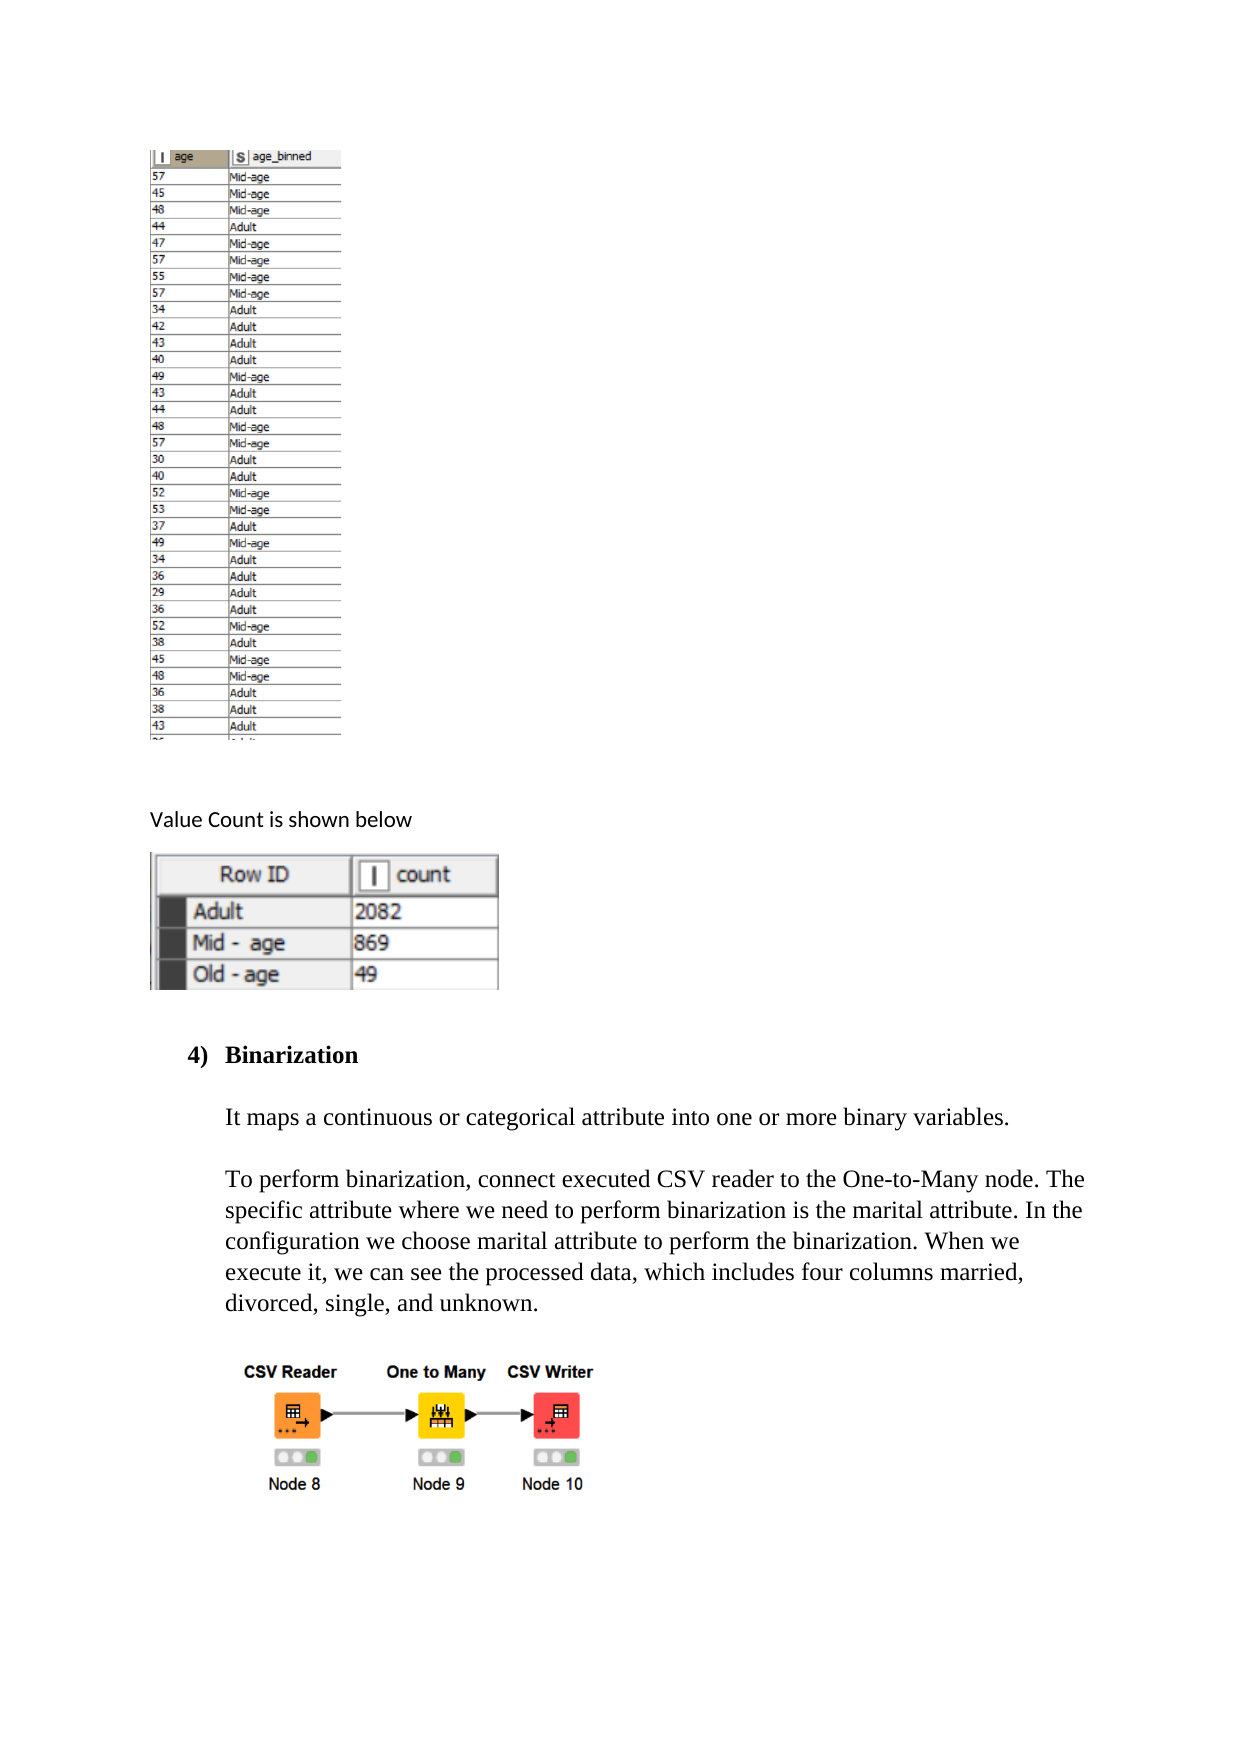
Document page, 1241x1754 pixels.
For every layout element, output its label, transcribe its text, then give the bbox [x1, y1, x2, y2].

picture [150, 150, 342, 740]
list It maps a continuous or categorical attribute into one or more binary variables. [225, 1102, 1090, 1131]
picture [225, 1319, 607, 1528]
picture [150, 852, 499, 990]
text Value Count is shown below [150, 806, 1090, 834]
list To perform binarization, connect executed CSV reader to the One-to-Many node. The specific attribute where we need to perform binarization is the marital attribute. In the configuration we choose marital attribute to perform the binarization. When we execute it, we can see the processed data, which includes four columns married, divorced, single, and unknown. [225, 1164, 1090, 1317]
list Binarization [187, 1040, 1090, 1069]
